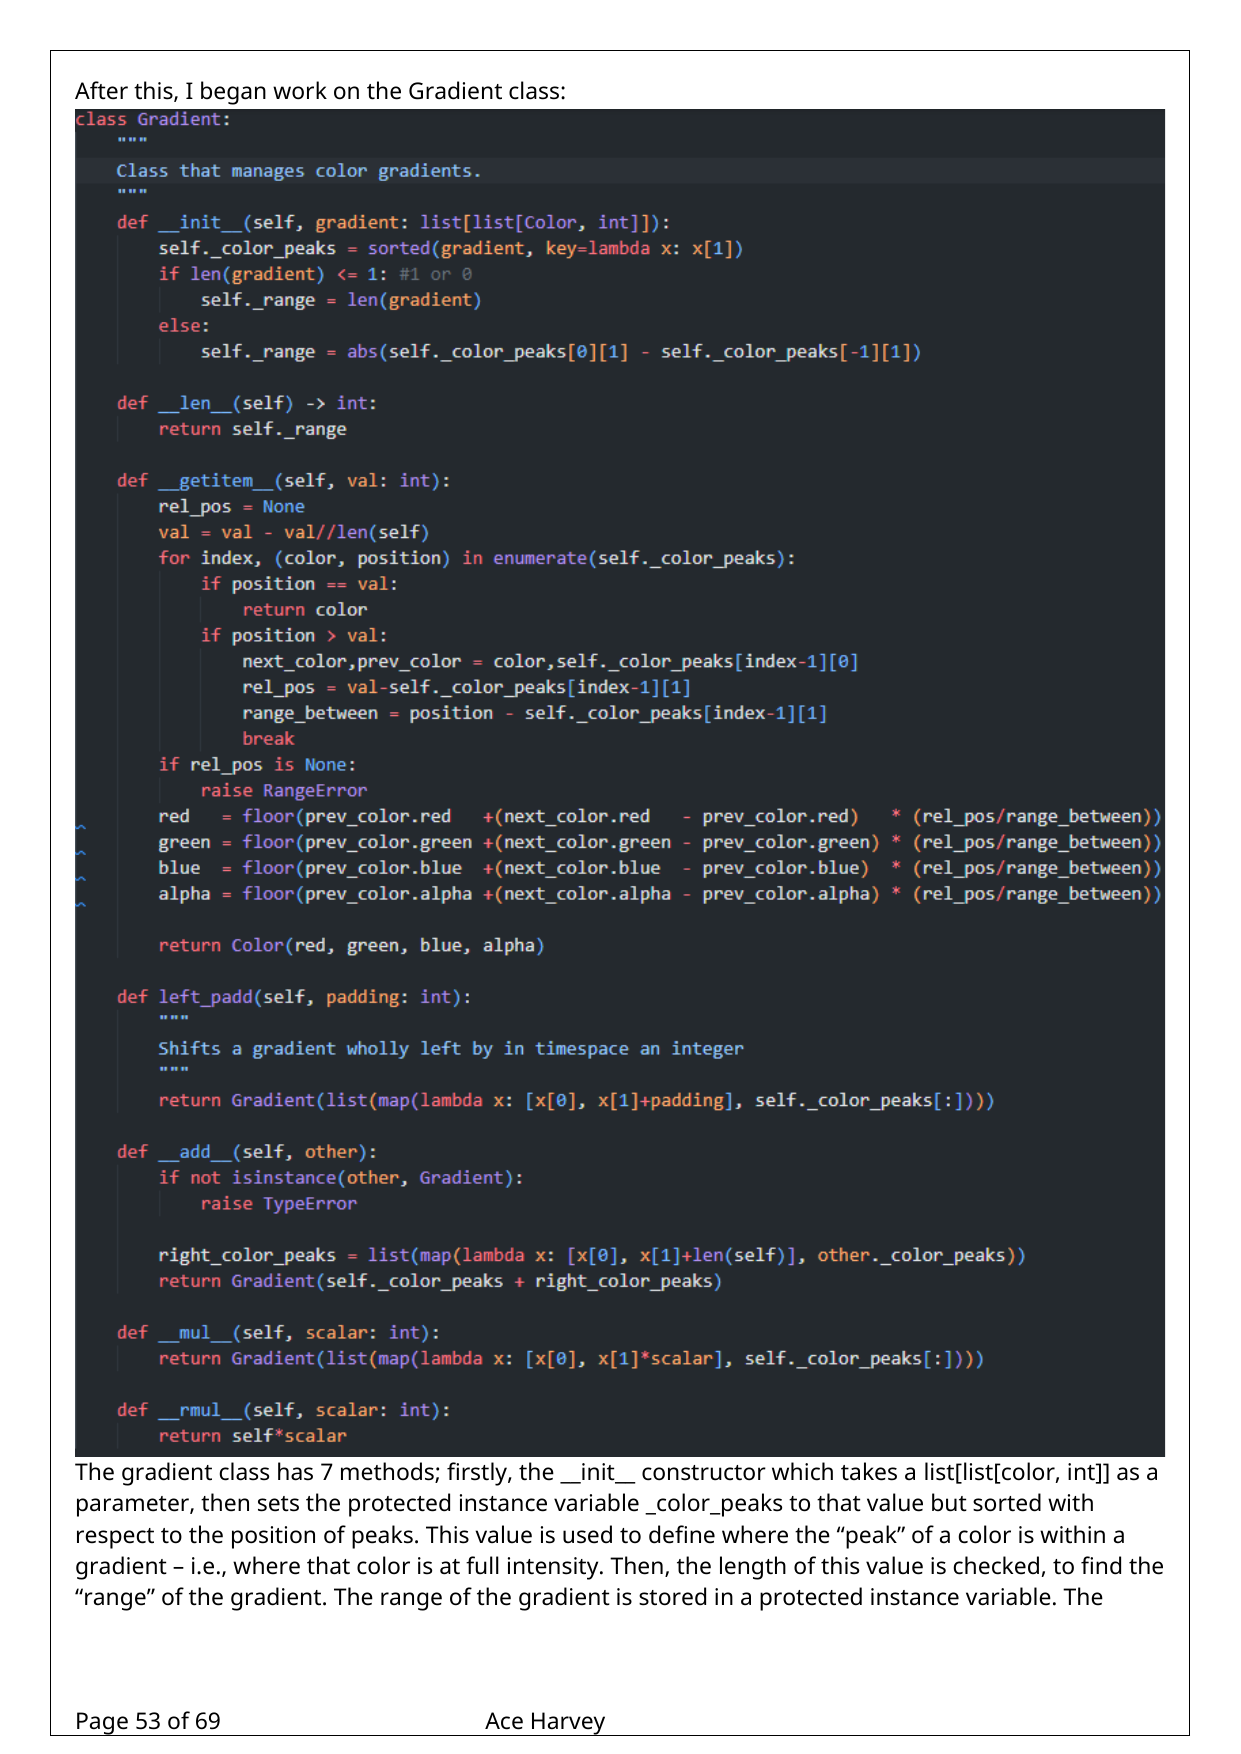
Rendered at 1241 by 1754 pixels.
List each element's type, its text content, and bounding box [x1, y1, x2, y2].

picture [75, 109, 1166, 1457]
text After this, I began work on the Gradient class: [75, 75, 1165, 106]
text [75, 1457, 1165, 1612]
